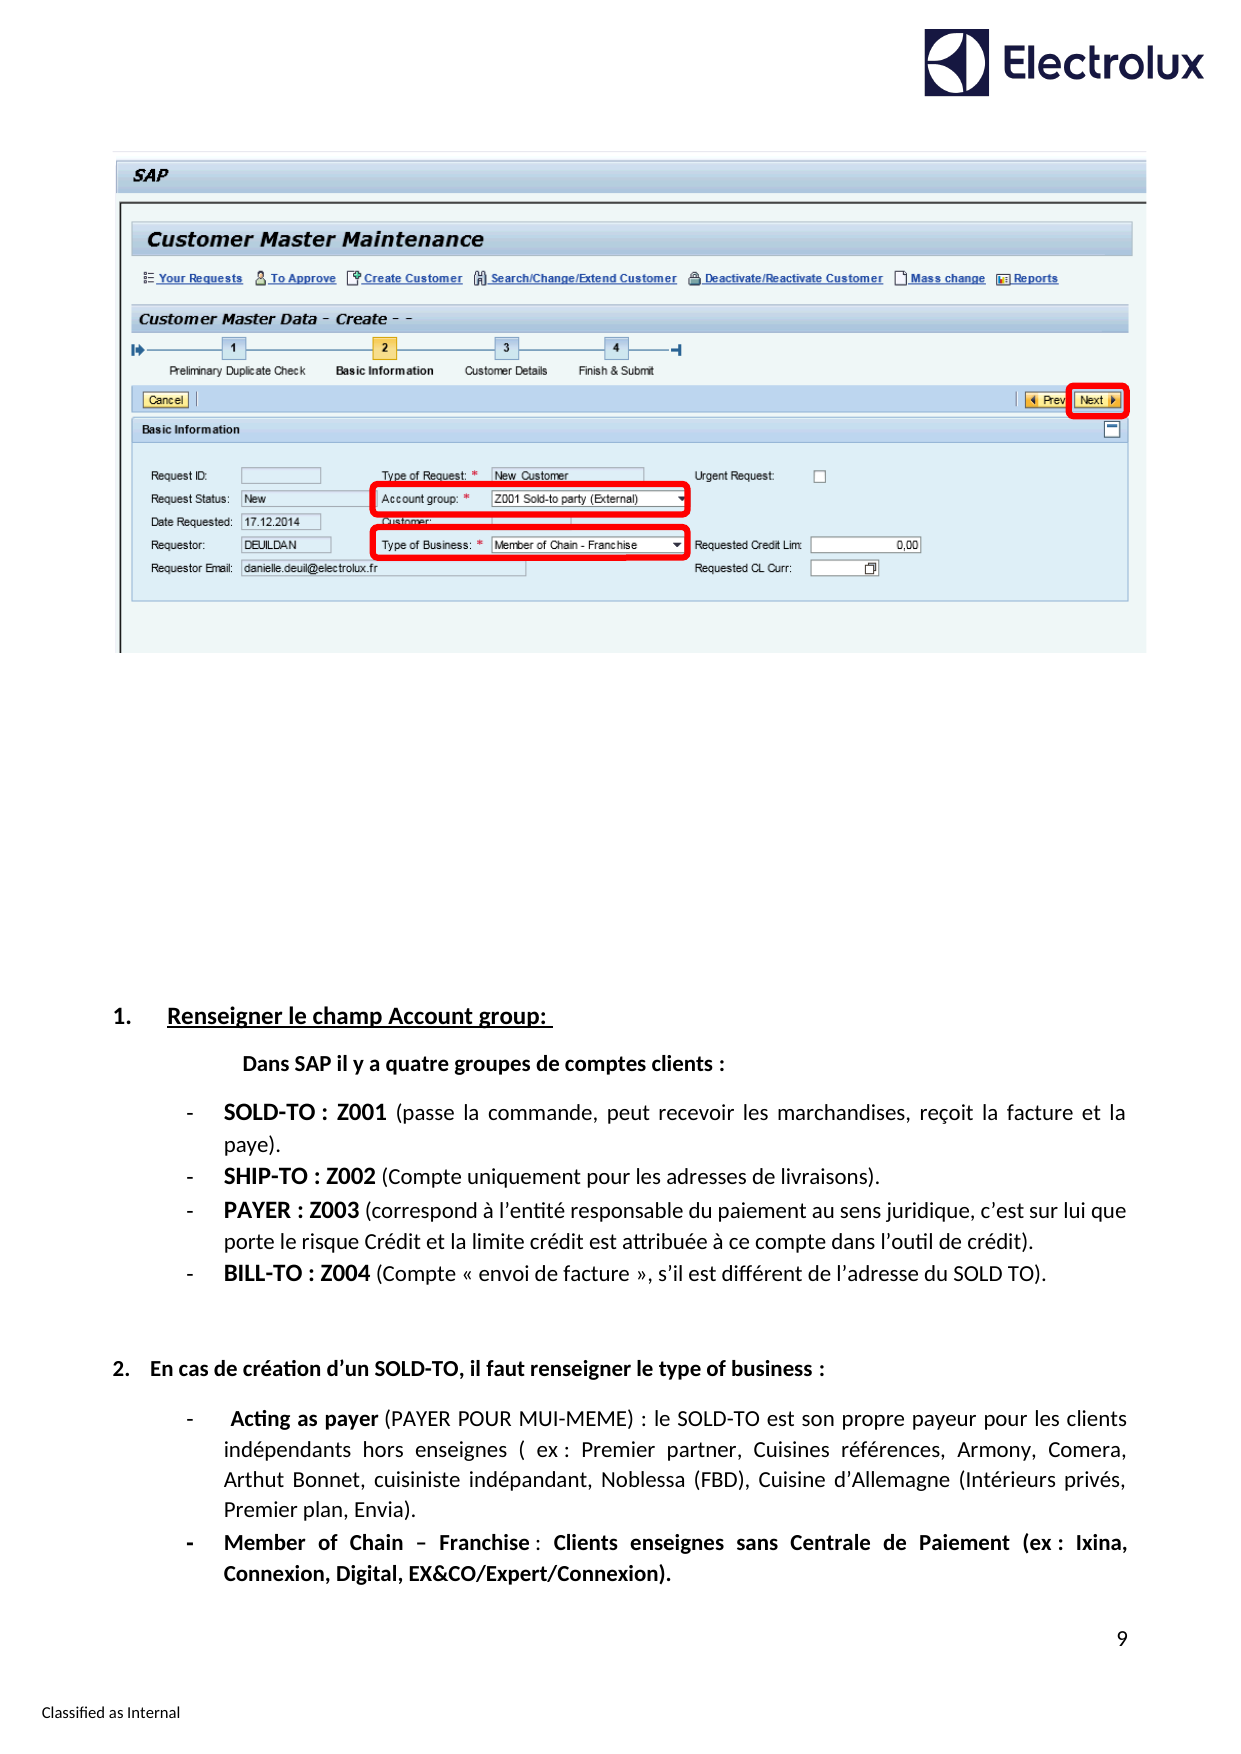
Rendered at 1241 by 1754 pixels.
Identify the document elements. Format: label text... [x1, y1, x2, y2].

list Acting as payer (PAYER POUR MUI-MEME) : le SOLD-TO est son propre payeur pour les clients indépendants hors enseignes ( ex : Premier partner, Cuisines références, Armony, Comera, Arthut Bonnet, cuisiniste indépandant, Noblessa (FBD), Cuisine d’Allemagne (Intérieurs privés, Premier plan, Envia). [186, 1401, 1128, 1523]
picture [922, 28, 1207, 99]
list SHIP-TO : Z002 (Compte uniquement pour les adresses de livraisons). [186, 1160, 1128, 1191]
list PAYER : Z003 (correspond à l’entité responsable du paiement au sens juridique, c’est sur lui que porte le risque Crédit et la limite crédit est attribuée à ce compte dans l’outil de crédit). [186, 1194, 1128, 1255]
list SOLD-TO : Z001 (passe la commande, peut recevoir les marchandises, reçoit la facture et la paye). [186, 1096, 1128, 1158]
text Dans SAP il y a quatre groupes de comptes clients : [112, 1049, 1128, 1077]
list Member of Chain – Franchise : Clients enseignes sans Centrale de Paiement (ex : Ixina, Connexion, Digital, EX&CO/Expert/Connexion). [186, 1526, 1128, 1587]
picture [112, 150, 1147, 653]
list BILL-TO : Z004 (Compte « envoi de facture », s’il est différent de l’adresse du SOLD TO). [186, 1257, 1128, 1288]
list Renseigner le champ Account group: [112, 1000, 1128, 1030]
list En cas de création d’un SOLD-TO, il faut renseigner le type of business : [112, 1354, 1128, 1383]
